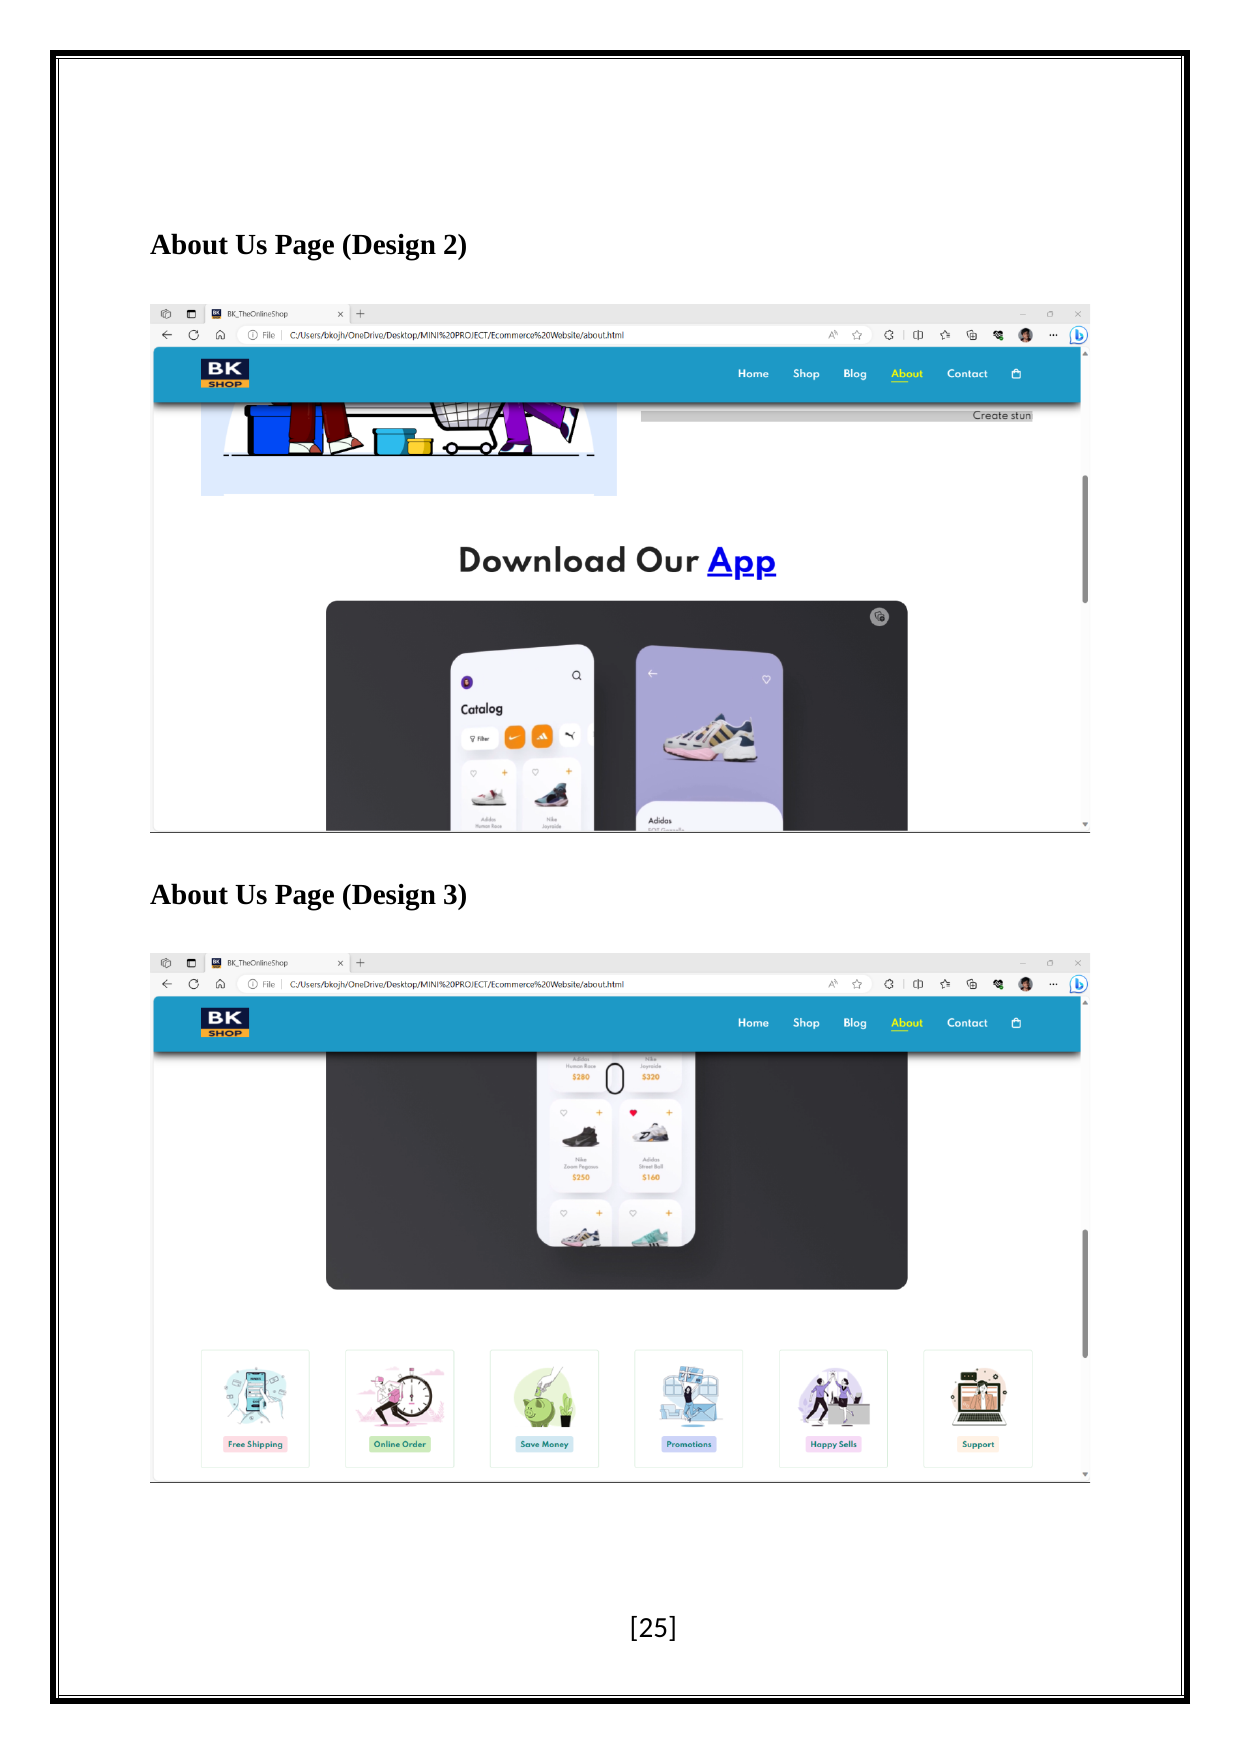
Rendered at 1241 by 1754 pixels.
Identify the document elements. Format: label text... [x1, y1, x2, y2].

text About Us Page (Design 2) [150, 227, 1090, 261]
text About Us Page (Design 3) [150, 877, 1090, 910]
picture [150, 953, 1091, 1483]
picture [150, 304, 1091, 833]
